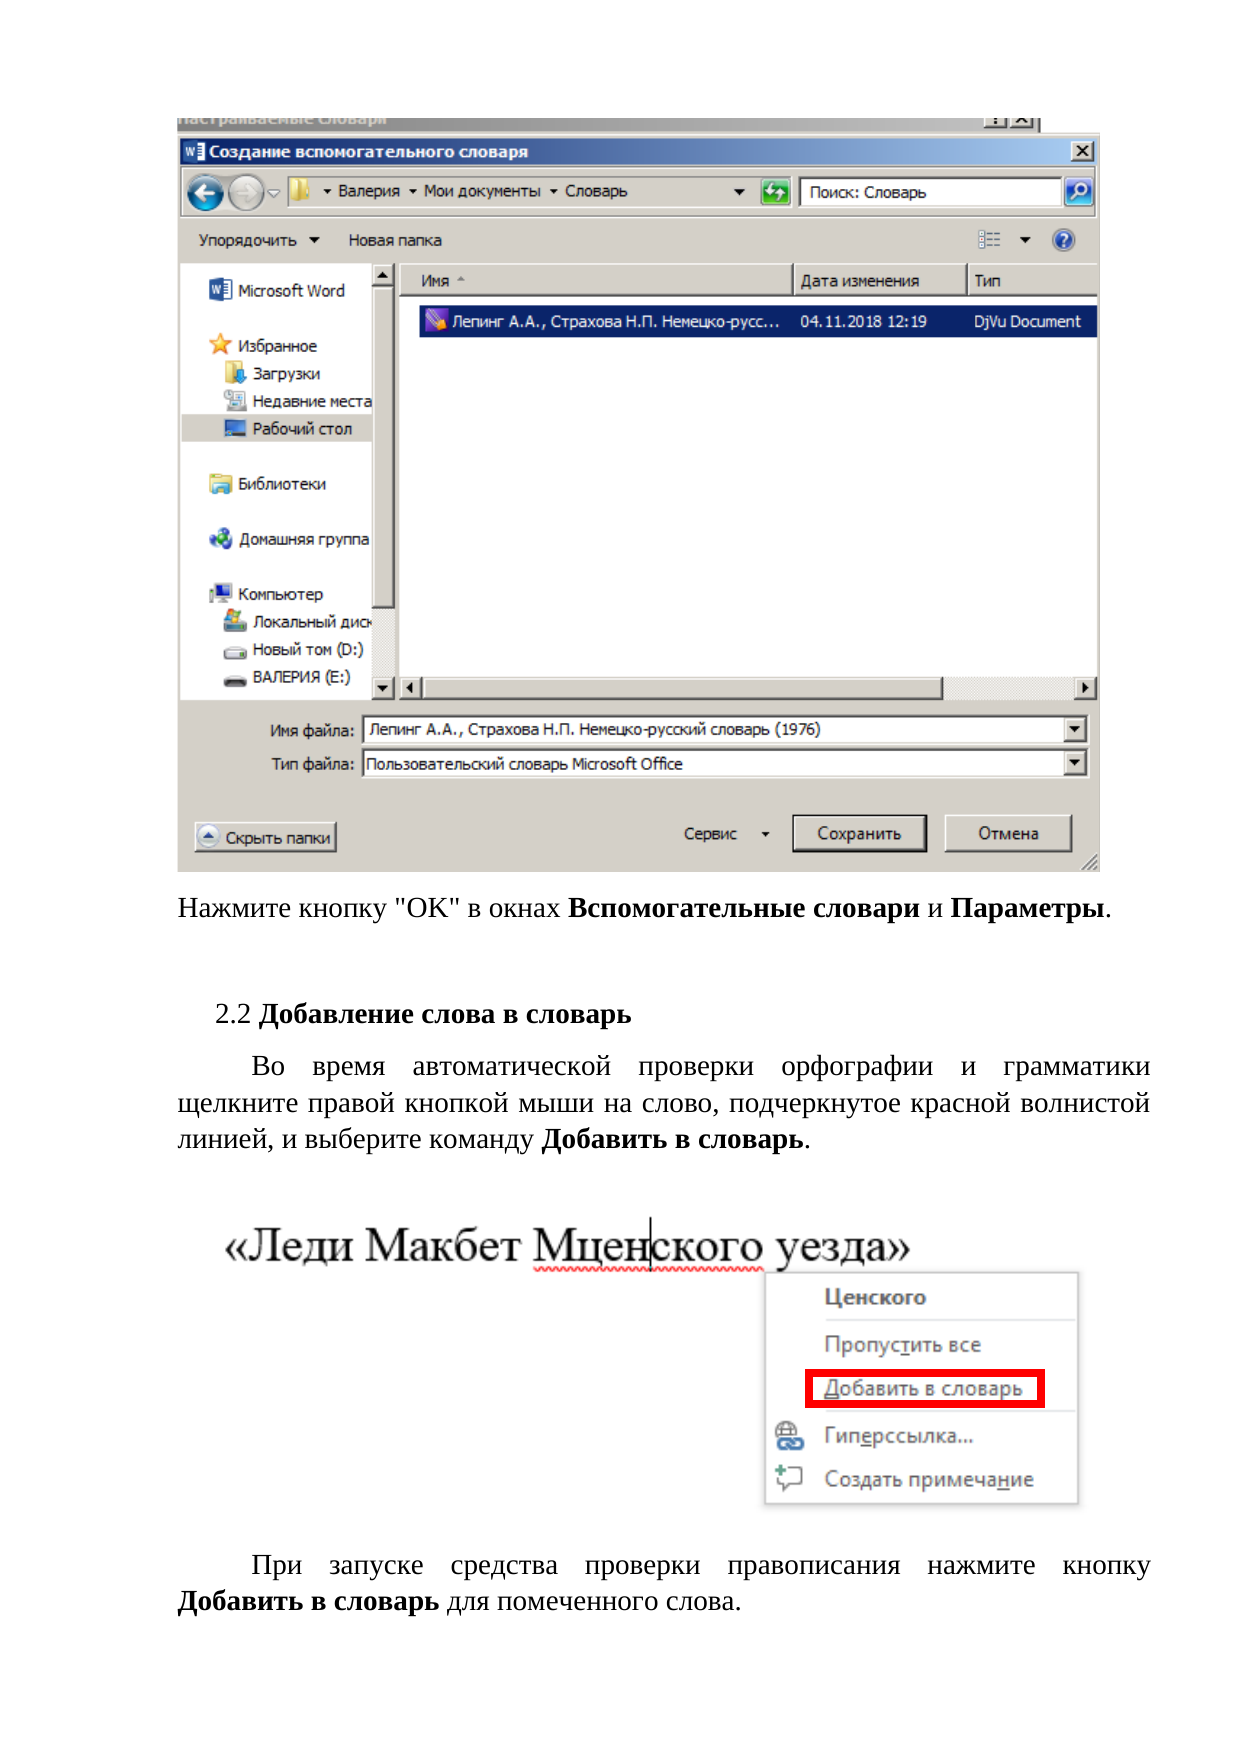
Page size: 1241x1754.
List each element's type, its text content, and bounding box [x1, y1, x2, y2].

picture [177, 1173, 1111, 1529]
text Во время автоматической проверки орфографии и грамматики щелкните правой кнопкой мыши на слово, подчеркнутое красной волнистой линией, и выберите команду Добавить в словарь. [177, 1048, 1152, 1154]
text При запуске средства проверки правописания нажмите кнопку Добавить в словарь для помеченного слова. [177, 1547, 1152, 1617]
list Добавление слова в словарь [215, 996, 1152, 1029]
text Нажмите кнопку "OK" в окнах Вспомогательные словари и Параметры. [177, 890, 1152, 924]
picture [177, 118, 1100, 872]
